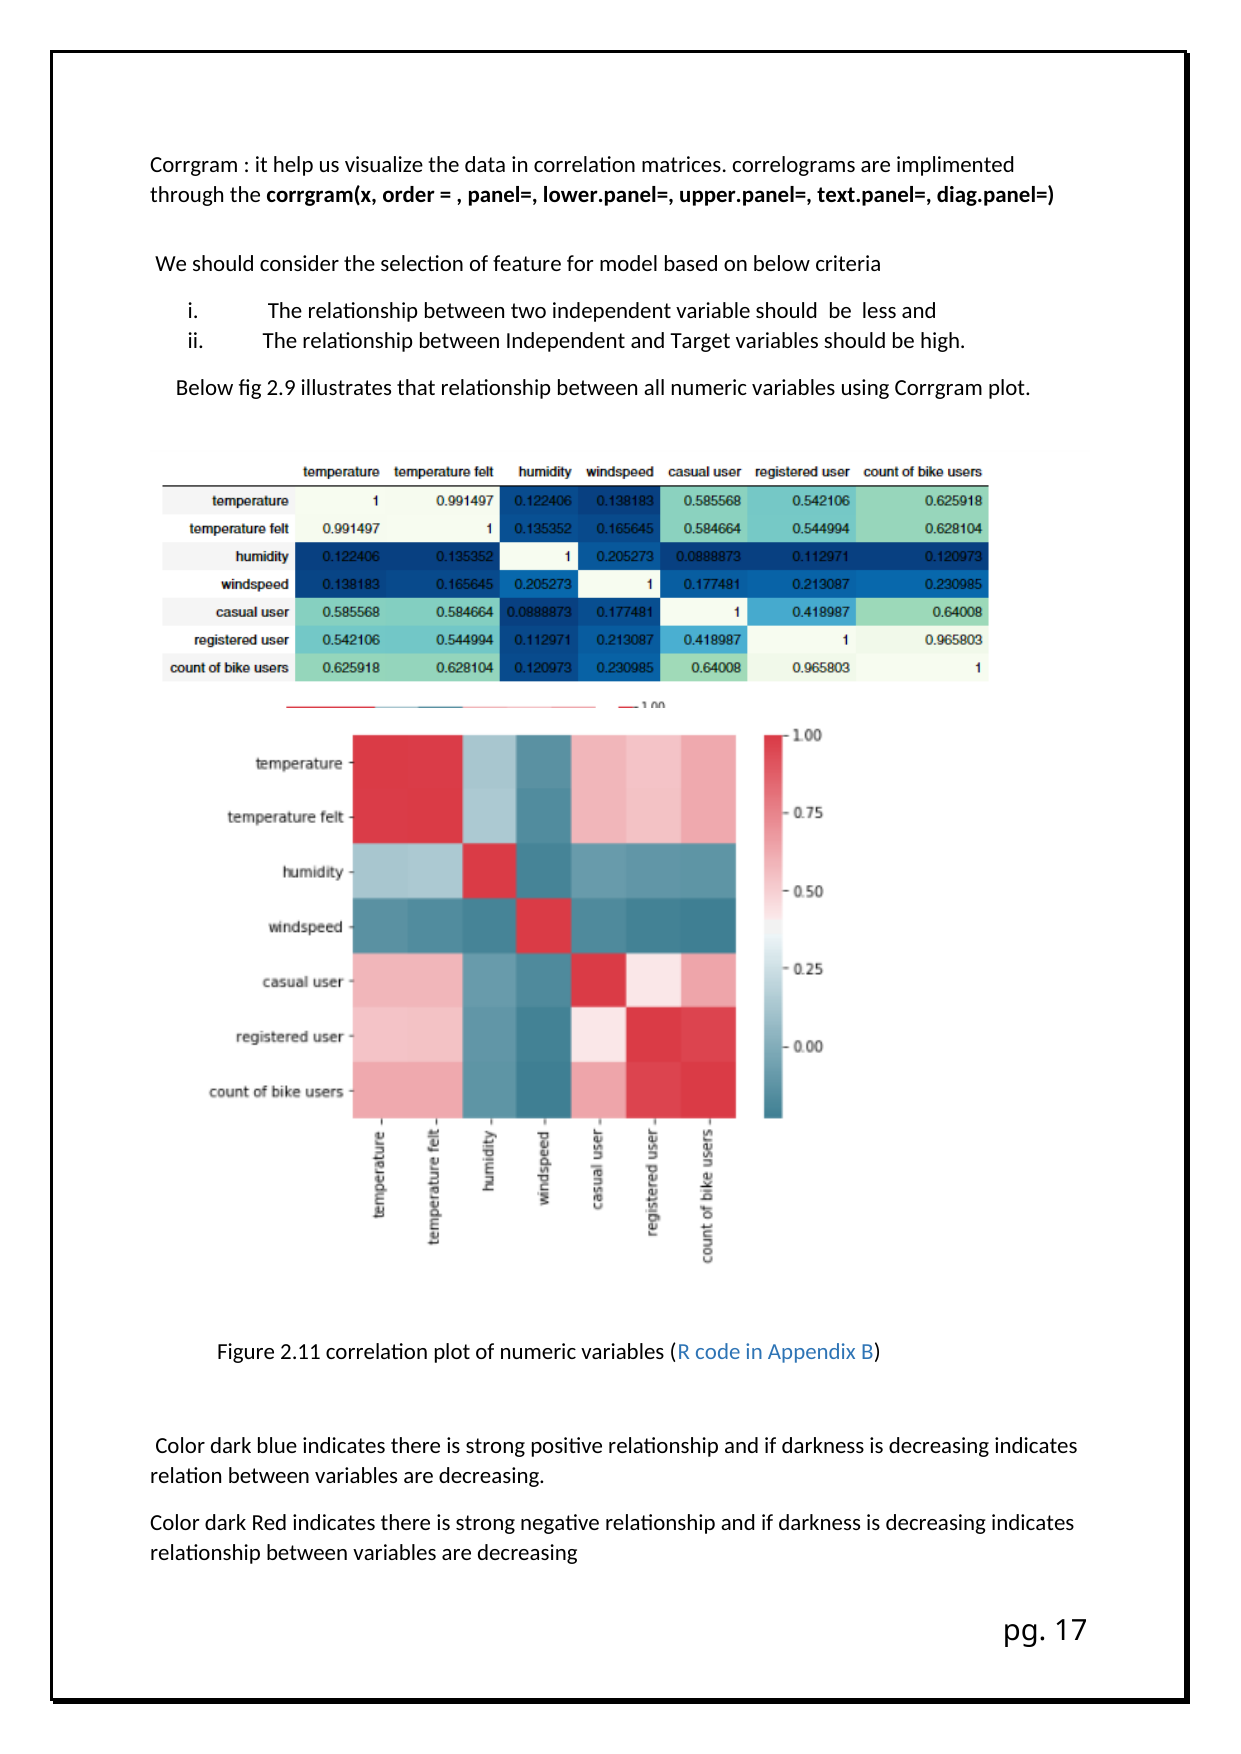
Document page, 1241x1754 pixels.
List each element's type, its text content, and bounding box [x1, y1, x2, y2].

picture [181, 726, 852, 1272]
text Color dark blue indicates there is strong positive relationship and if darkness is decreasing indicates relation between variables are decreasing. [150, 1431, 1087, 1489]
text Figure 2.11 correlation plot of numeric variables (R code in Appendix B) [150, 1337, 1087, 1366]
text We should consider the selection of feature for model based on below criteria [150, 249, 1087, 277]
list The relationship between Independent and Target variables should be high. [187, 326, 1087, 354]
text Corrgram : it help us visualize the data in correlation matrices. correlograms are implimented through the corrgram(x, order = , panel=, lower.panel=, upper.panel=, text.panel=, diag.panel=) [150, 150, 1087, 208]
text Below fig 2.9 illustrates that relationship between all numeric variables using Corrgram plot. [150, 373, 1087, 401]
text Color dark Red indicates there is strong negative relationship and if darkness is decreasing indicates relationship between variables are decreasing [150, 1508, 1087, 1567]
picture [150, 450, 1091, 708]
list The relationship between two independent variable should be less and [187, 296, 1087, 324]
